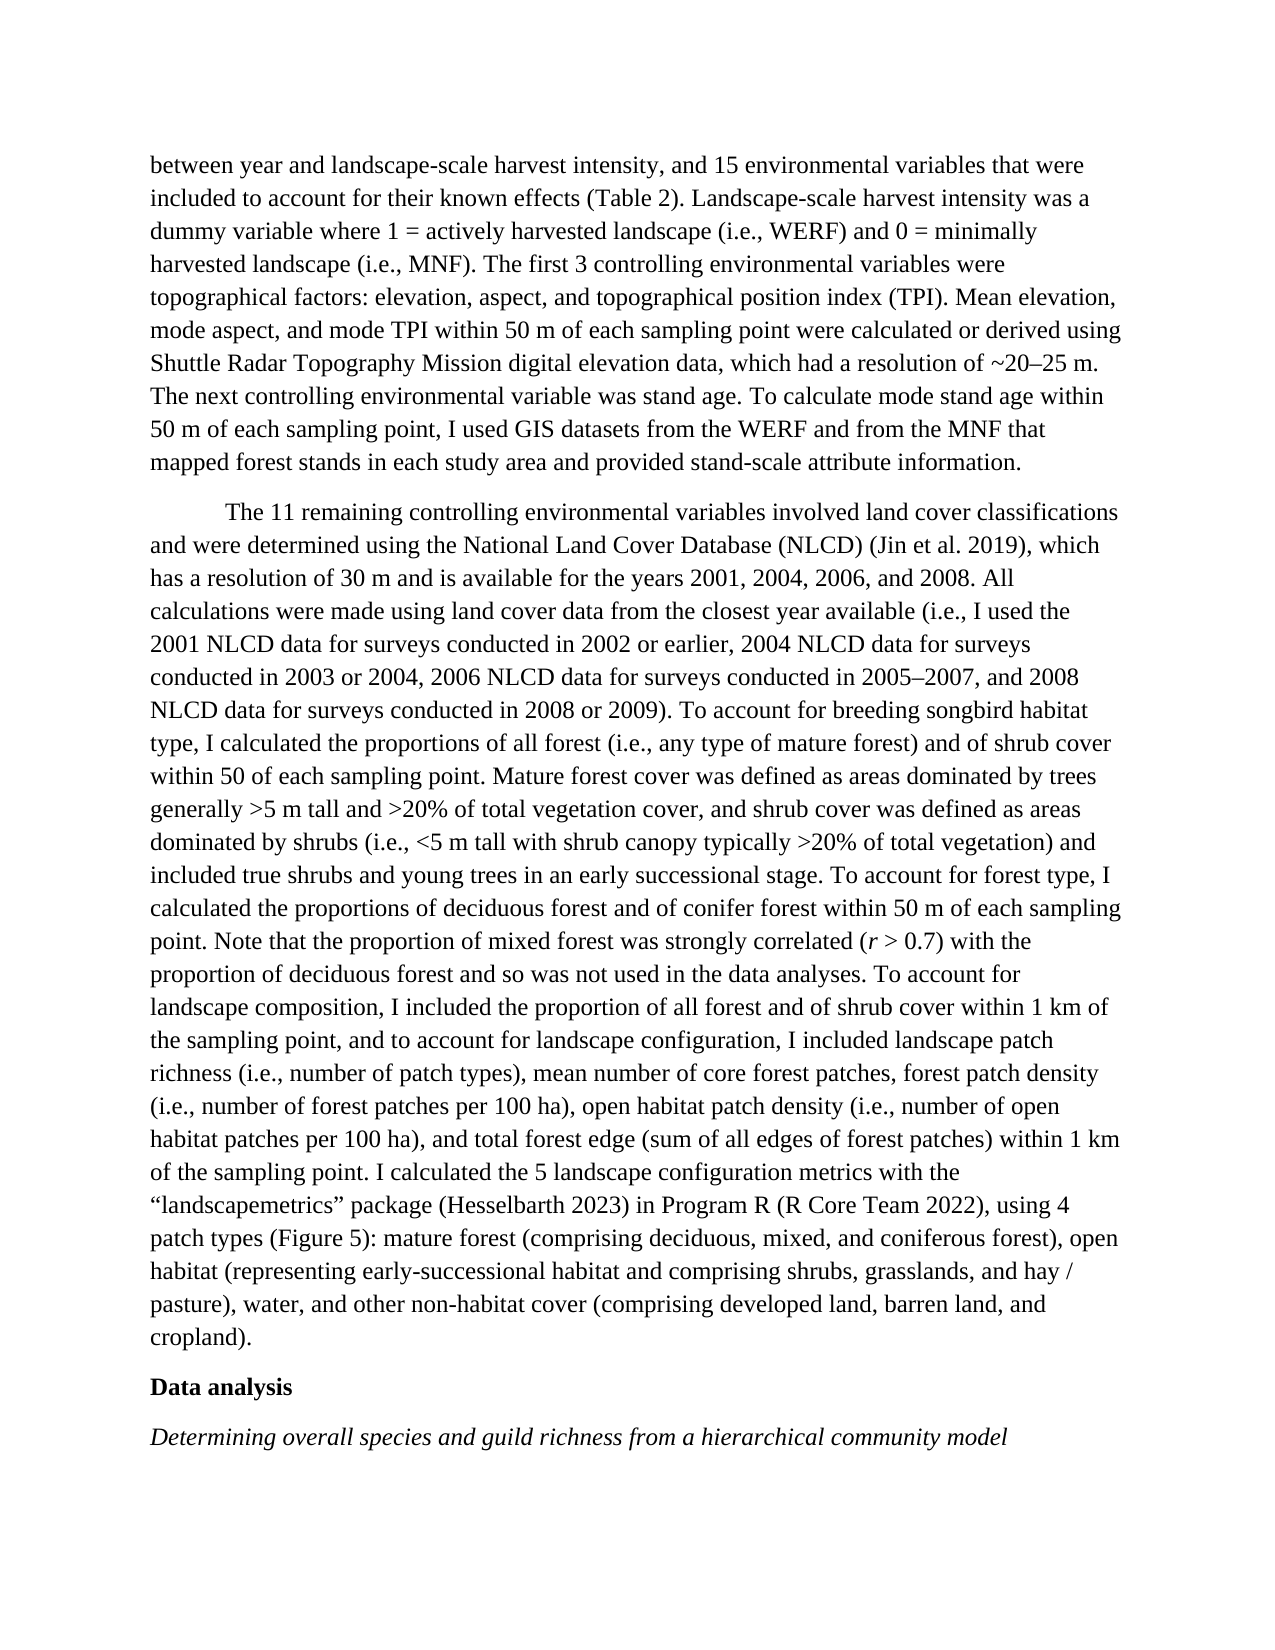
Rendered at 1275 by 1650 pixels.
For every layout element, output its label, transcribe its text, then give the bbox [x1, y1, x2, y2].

text The 11 remaining controlling environmental variables involved land cover classifications and were determined using the National Land Cover Database (NLCD) (Jin et al. 2019), which has a resolution of 30 m and is available for the years 2001, 2004, 2006, and 2008. All calculations were made using land cover data from the closest year available (i.e., I used the 2001 NLCD data for surveys conducted in 2002 or earlier, 2004 NLCD data for surveys conducted in 2003 or 2004, 2006 NLCD data for surveys conducted in 2005–2007, and 2008 NLCD data for surveys conducted in 2008 or 2009). To account for breeding songbird habitat type, I calculated the proportions of all forest (i.e., any type of mature forest) and of shrub cover within 50 of each sampling point. Mature forest cover was defined as areas dominated by trees generally >5 m tall and >20% of total vegetation cover, and shrub cover was defined as areas dominated by shrubs (i.e., <5 m tall with shrub canopy typically >20% of total vegetation) and included true shrubs and young trees in an early successional stage. To account for forest type, I calculated the proportions of deciduous forest and of conifer forest within 50 m of each sampling point. Note that the proportion of mixed forest was strongly correlated (r > 0.7) with the proportion of deciduous forest and so was not used in the data analyses. To account for landscape composition, I included the proportion of all forest and of shrub cover within 1 km of the sampling point, and to account for landscape configuration, I included landscape patch richness (i.e., number of patch types), mean number of core forest patches, forest patch density (i.e., number of forest patches per 100 ha), open habitat patch density (i.e., number of open habitat patches per 100 ha), and total forest edge (sum of all edges of forest patches) within 1 km of the sampling point. I calculated the 5 landscape configuration metrics with the “landscapemetrics” package (Hesselbarth 2023) in Program R (R Core Team 2022), using 4 patch types (Figure 5): mature forest (comprising deciduous, mixed, and coniferous forest), open habitat (representing early-successional habitat and comprising shrubs, grasslands, and hay / pasture), water, and other non-habitat cover (comprising developed land, barren land, and cropland). [150, 497, 1125, 1351]
text Determining overall species and guild richness from a hierarchical community model [150, 1422, 1125, 1451]
text Data analysis [150, 1372, 1125, 1401]
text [150, 150, 1125, 476]
